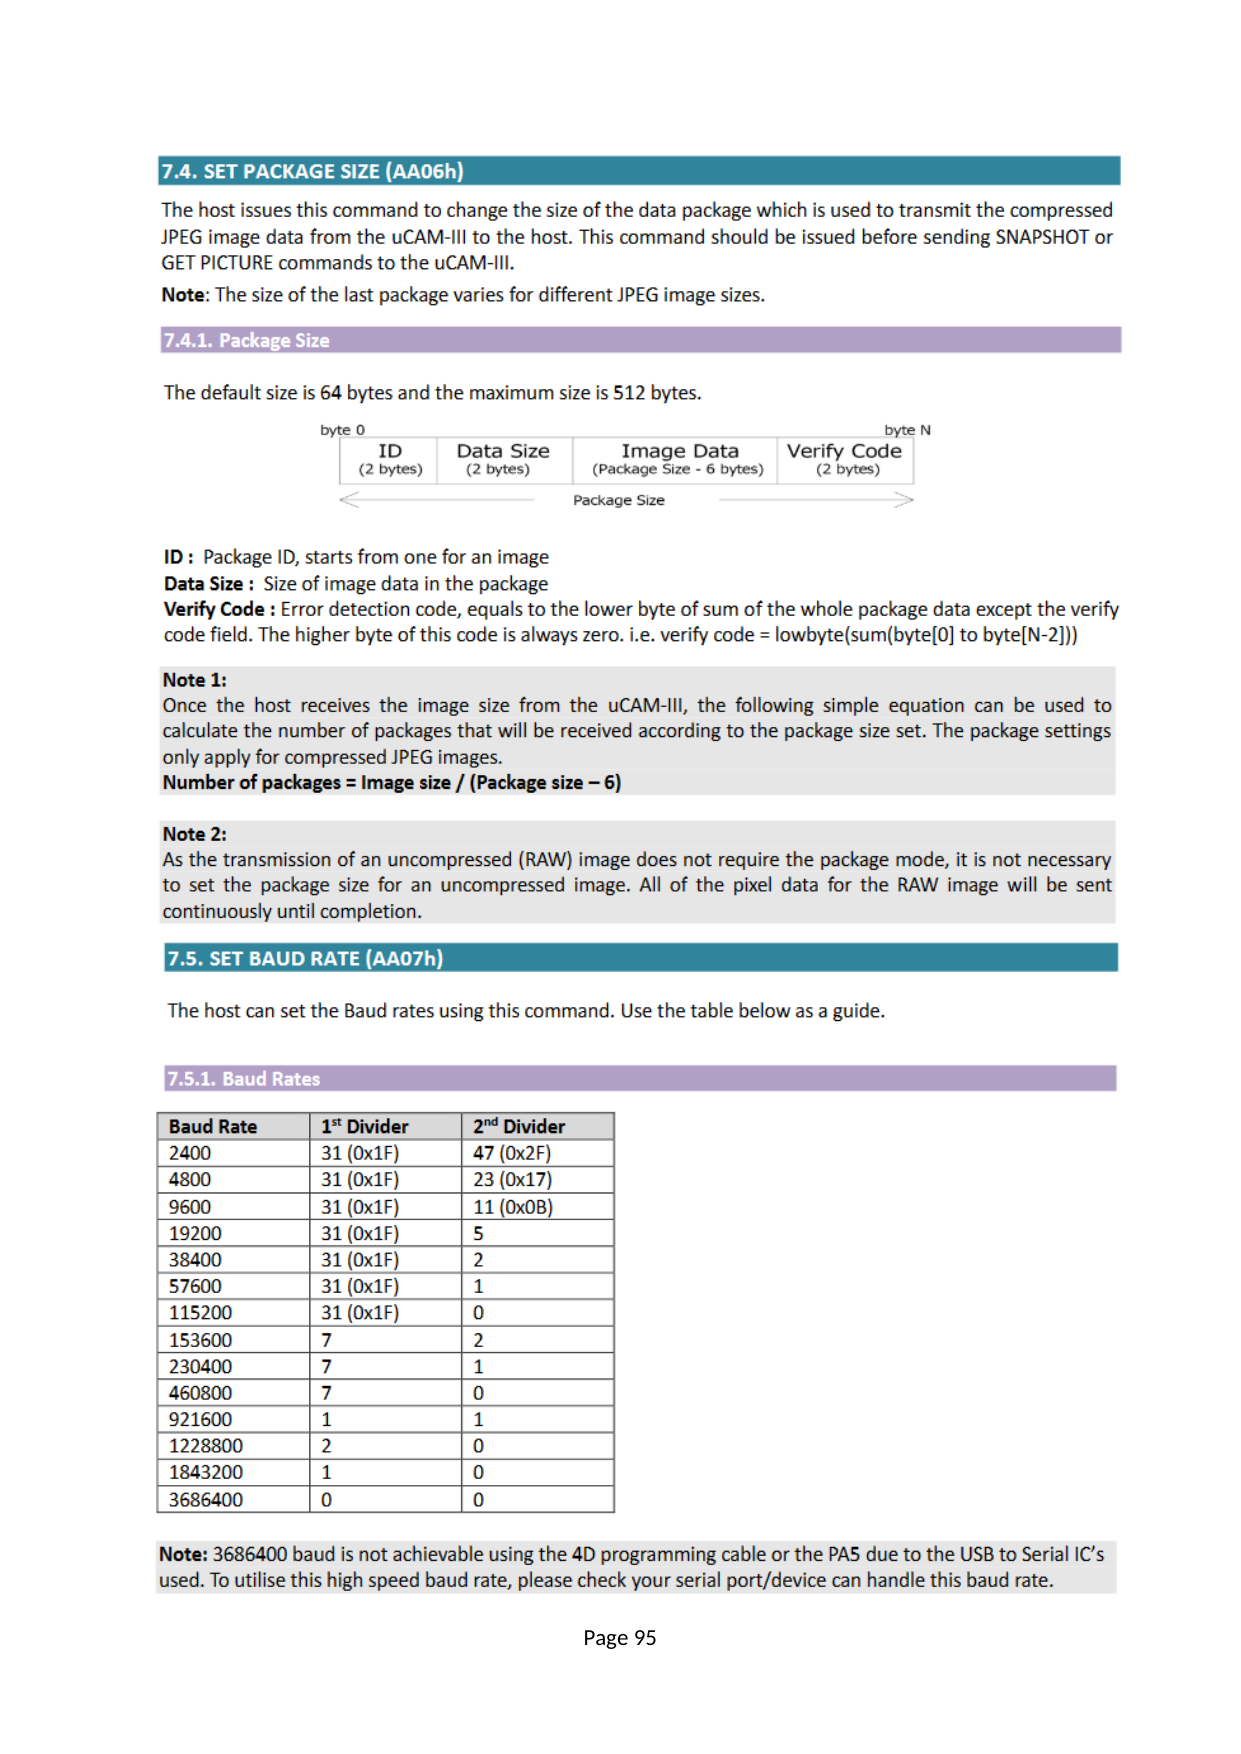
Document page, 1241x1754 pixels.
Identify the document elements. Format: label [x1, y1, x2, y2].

picture [150, 934, 1125, 1101]
picture [150, 1534, 1125, 1600]
picture [150, 150, 1125, 317]
picture [150, 318, 1125, 658]
picture [150, 1102, 1125, 1533]
picture [150, 659, 1125, 932]
